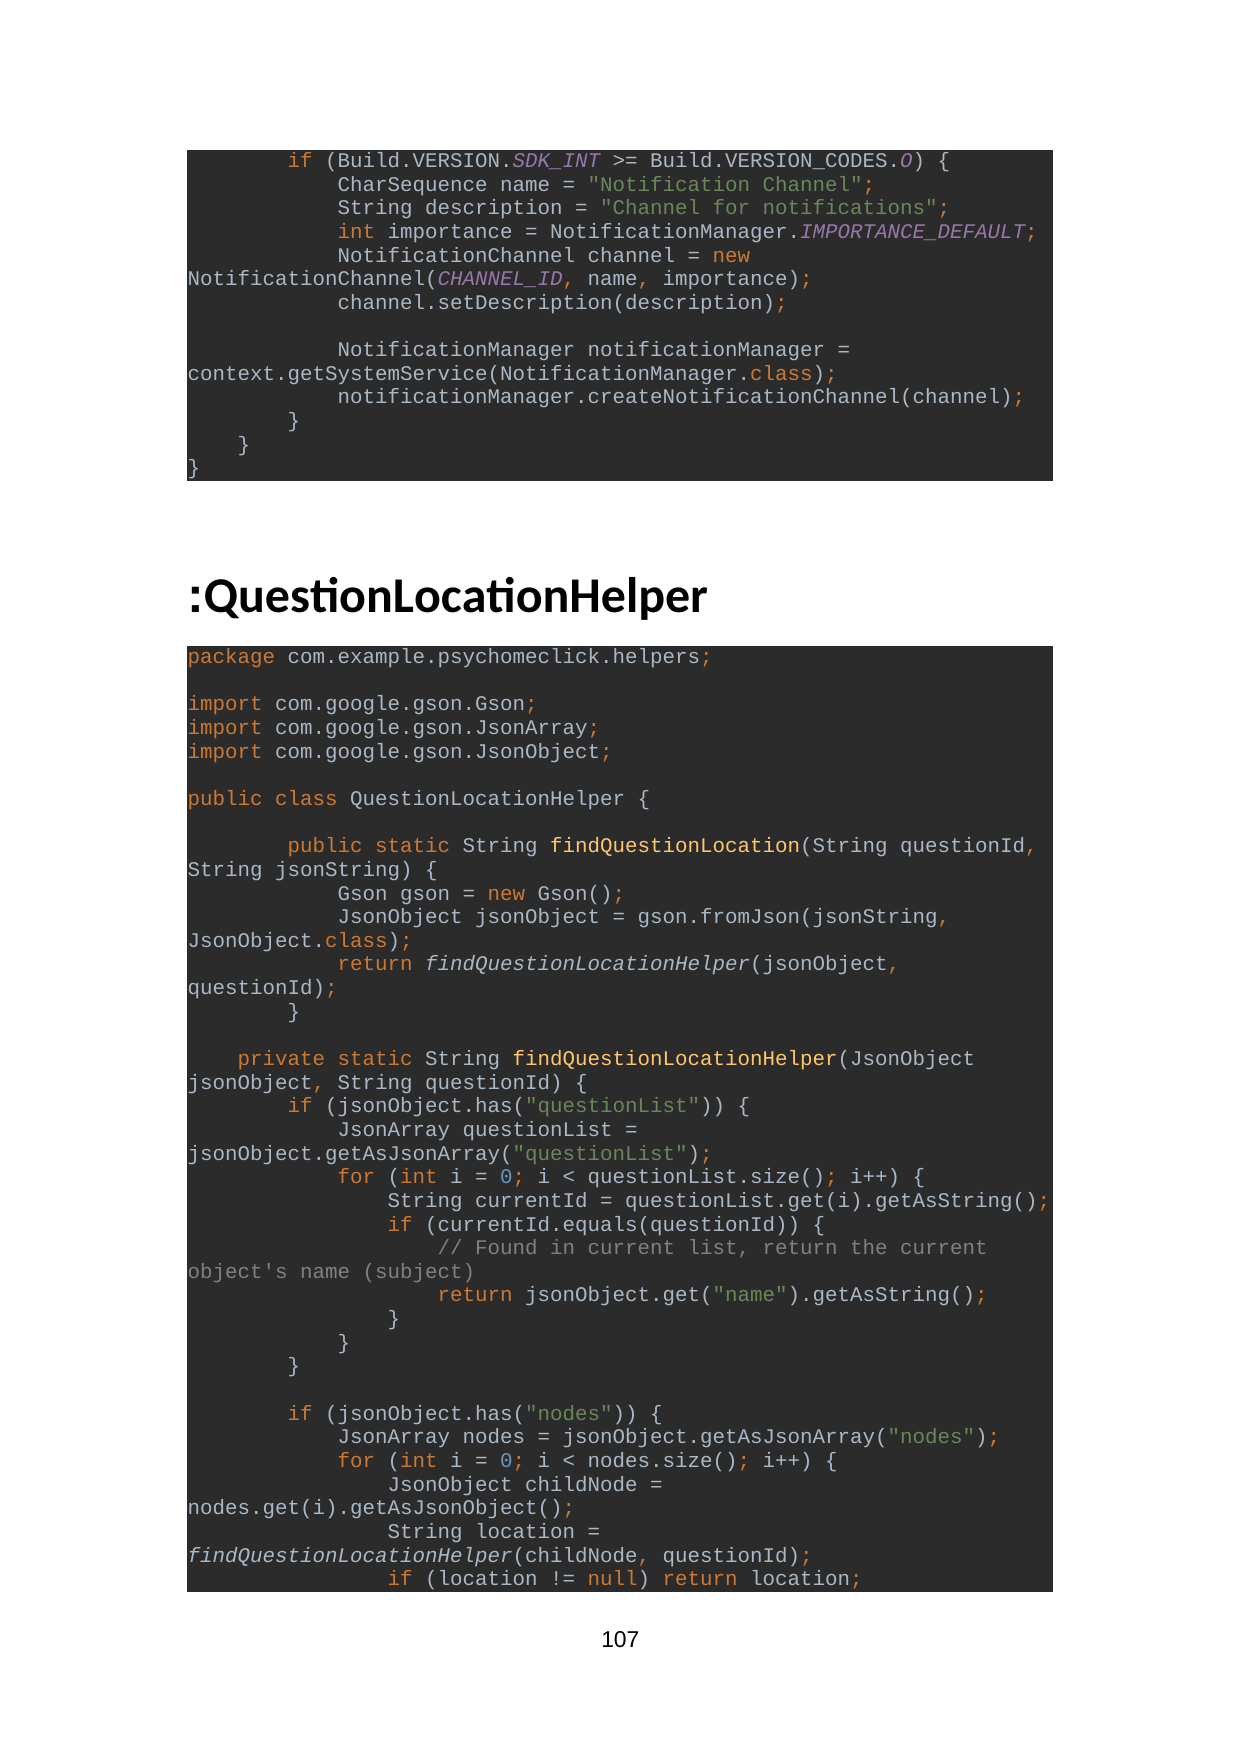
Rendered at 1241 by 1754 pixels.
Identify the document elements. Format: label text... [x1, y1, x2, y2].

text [187, 646, 1053, 1592]
text QuestionLocationHelper: [187, 563, 1053, 624]
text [187, 150, 1053, 481]
